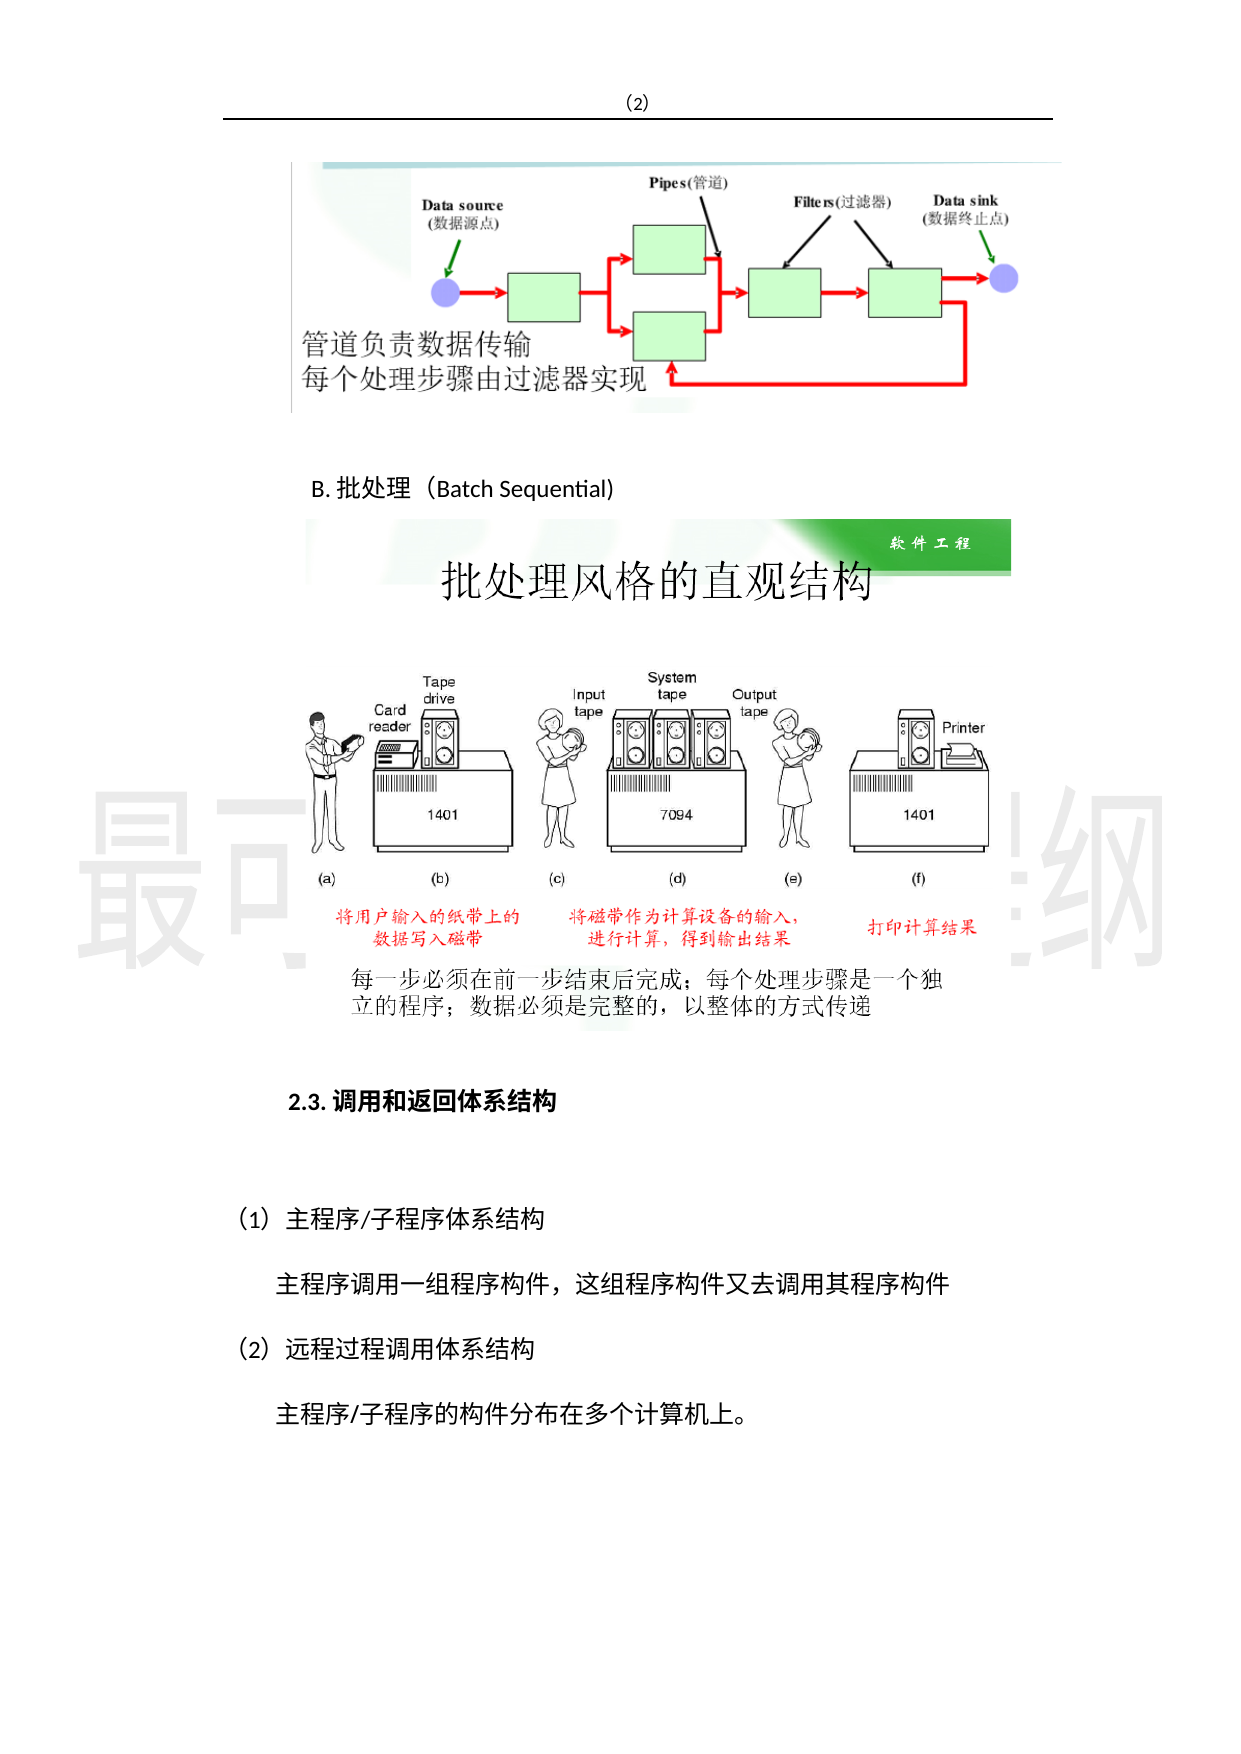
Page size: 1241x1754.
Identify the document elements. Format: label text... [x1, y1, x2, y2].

picture [290, 162, 1062, 413]
subtitle 调用和返回体系结构 [288, 1067, 1053, 1132]
list 主程序调用一组程序构件，这组程序构件又去调用其程序构件 [275, 1250, 1053, 1315]
text 远程过程调用体系结构 [223, 1315, 1053, 1380]
picture [305, 519, 1012, 1031]
list 批处理（Batch Sequential) [288, 454, 1053, 519]
text 主程序/子程序体系结构 [223, 1185, 1053, 1250]
list 主程序/子程序的构件分布在多个计算机上。 [275, 1380, 1053, 1445]
